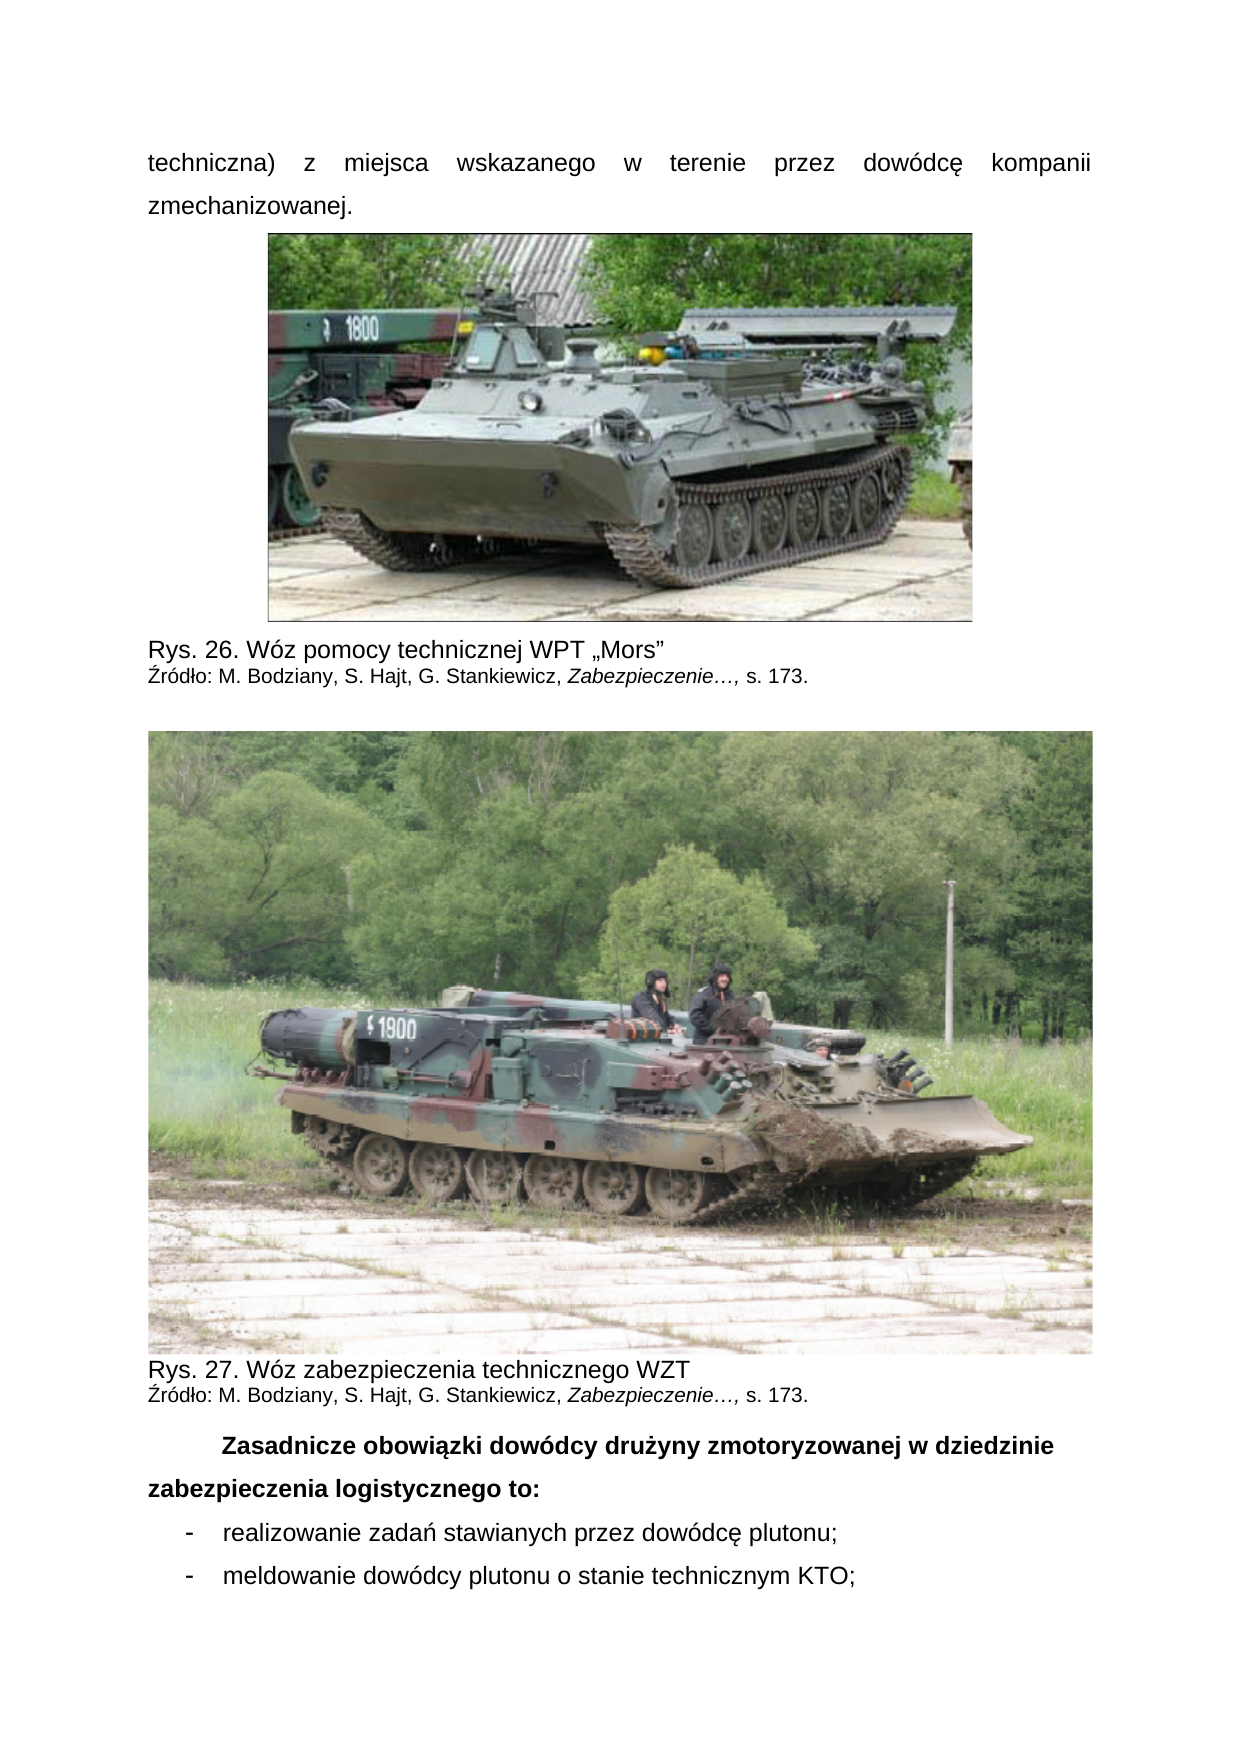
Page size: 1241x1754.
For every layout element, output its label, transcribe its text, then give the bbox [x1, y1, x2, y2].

list meldowanie dowódcy plutonu o stanie technicznym KTO; [185, 1561, 1093, 1589]
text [148, 148, 1093, 219]
text Rys. 27. Wóz zabezpieczenia technicznego WZT [148, 1355, 1093, 1383]
text Rys. 26. Wóz pomocy technicznej WPT „Mors” [148, 635, 1093, 664]
text Zasadnicze obowiązki dowódcy drużyny zmotoryzowanej w dziedzinie zabezpieczenia logistycznego to: [148, 1431, 1093, 1503]
text Źródło: M. Bodziany, S. Hajt, G. Stankiewicz, Zabezpieczenie…, s. 173. [148, 664, 1093, 688]
text Źródło: M. Bodziany, S. Hajt, G. Stankiewicz, Zabezpieczenie…, s. 173. [148, 1383, 1093, 1407]
list realizowanie zadań stawianych przez dowódcę plutonu; [185, 1517, 1093, 1546]
